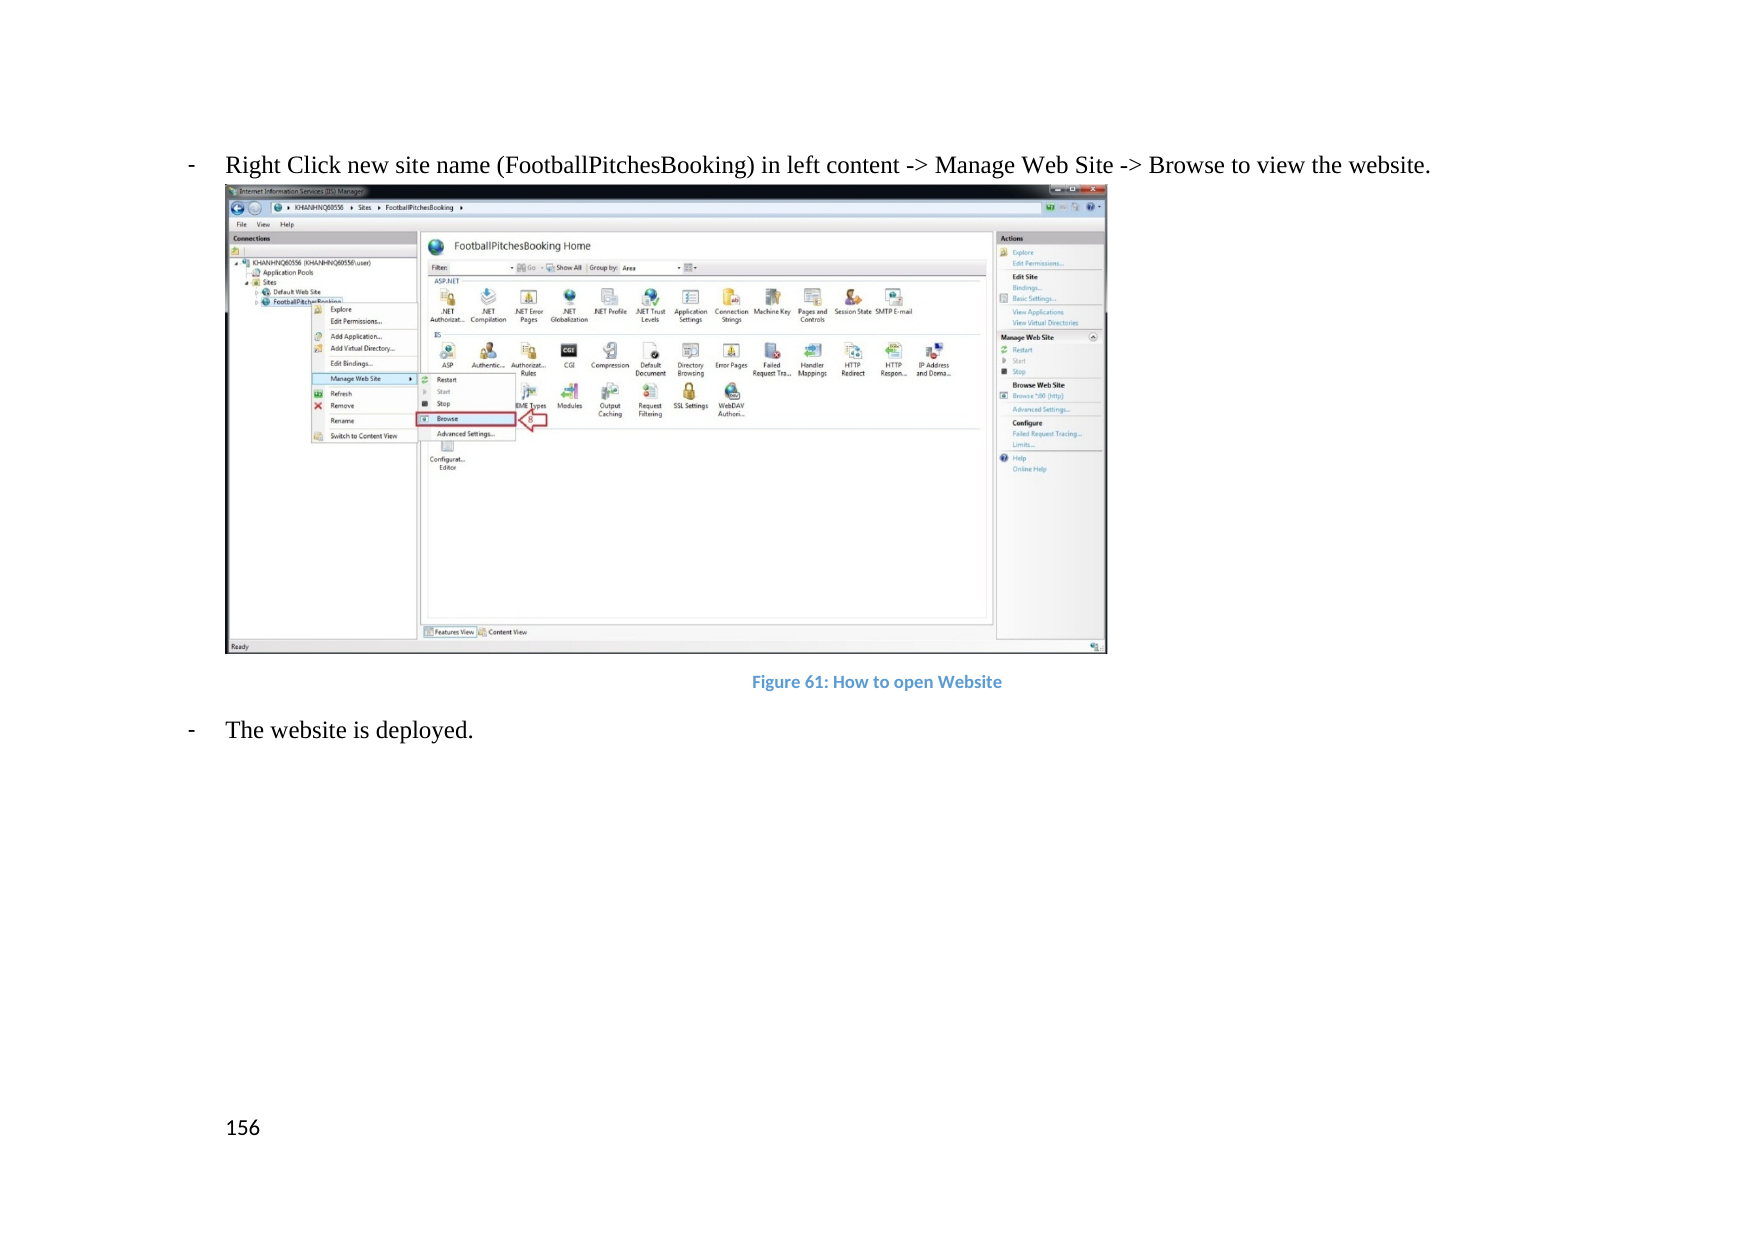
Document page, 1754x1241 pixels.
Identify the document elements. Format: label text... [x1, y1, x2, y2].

list The website is deployed. [188, 714, 1604, 744]
picture [225, 184, 1108, 654]
text Figure 61: How to open Website [150, 670, 1604, 693]
